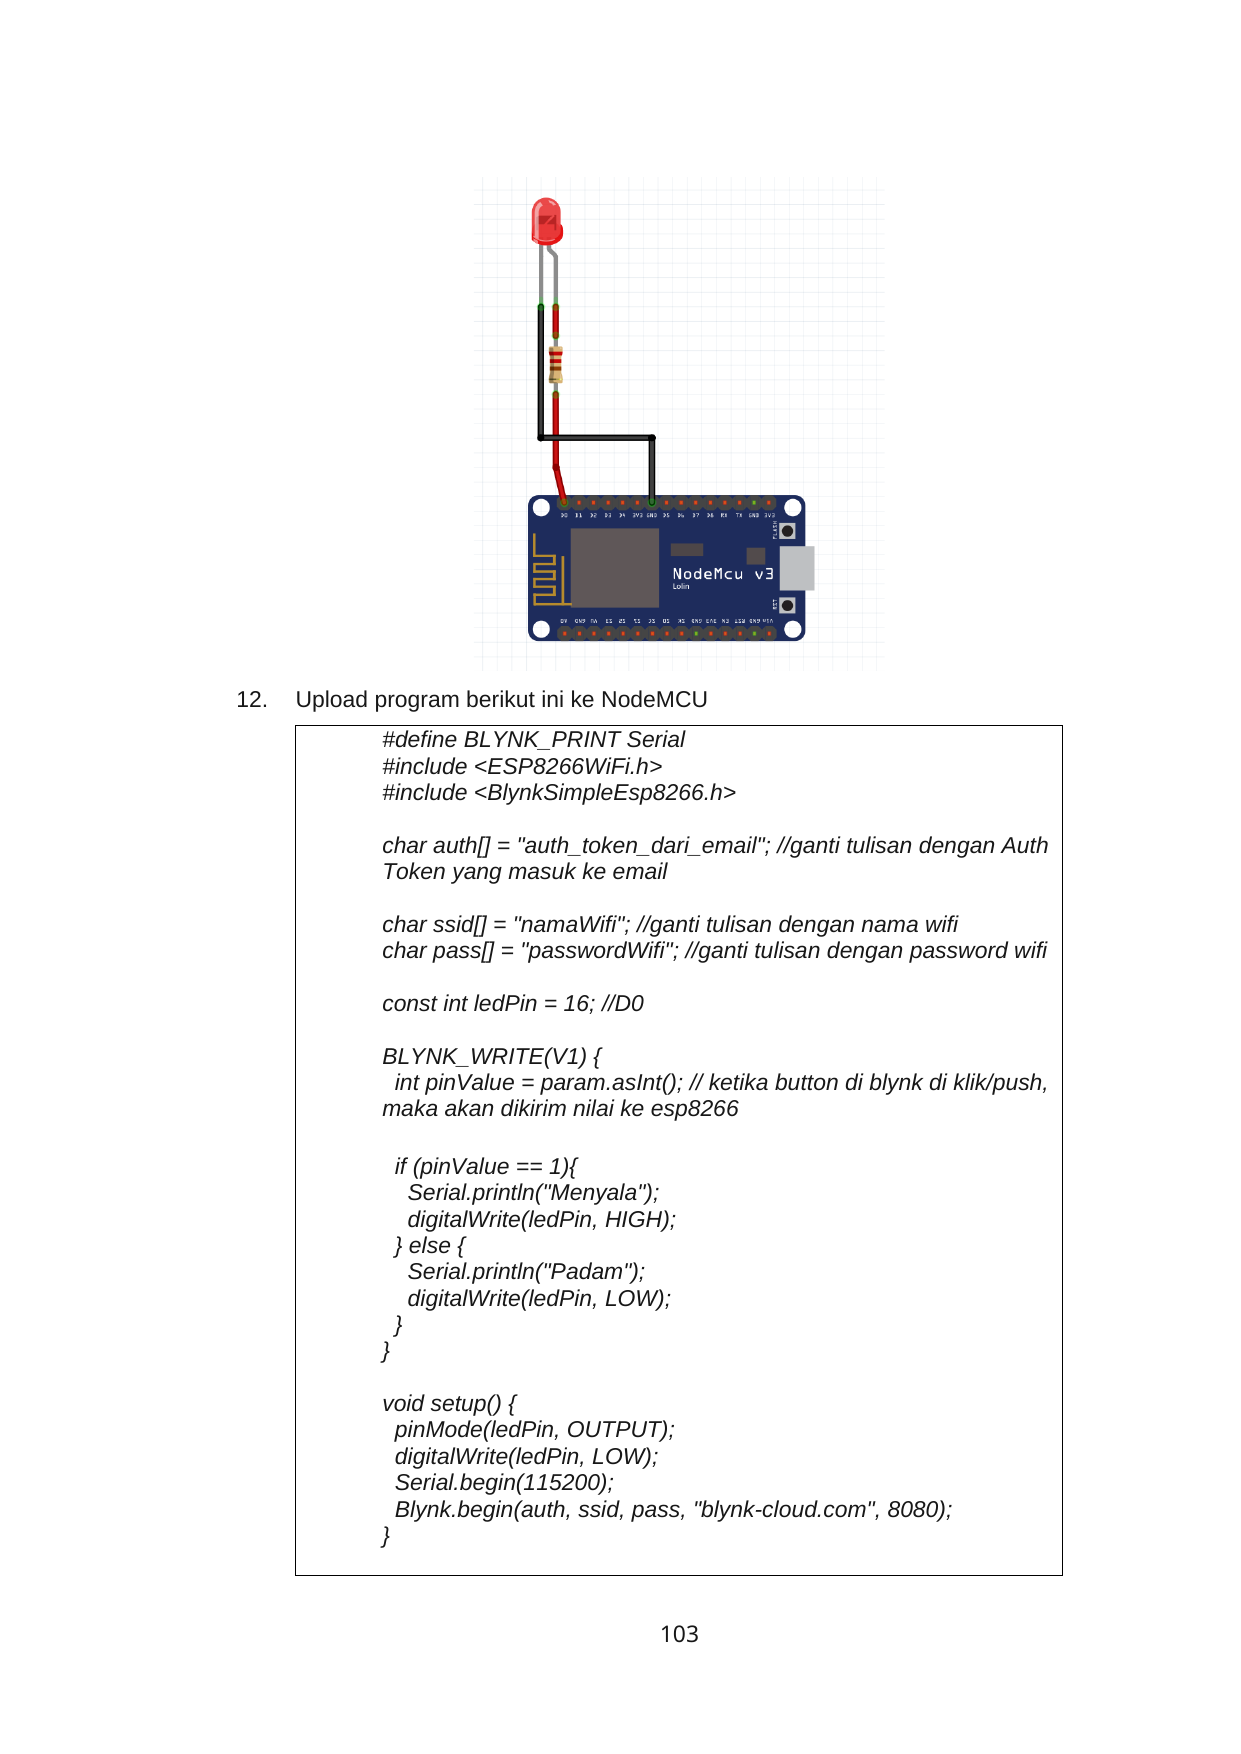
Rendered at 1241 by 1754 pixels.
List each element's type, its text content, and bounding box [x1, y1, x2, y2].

list Upload program berikut ini ke NodeMCU [236, 686, 1063, 712]
picture [473, 177, 885, 671]
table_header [296, 726, 1062, 1574]
